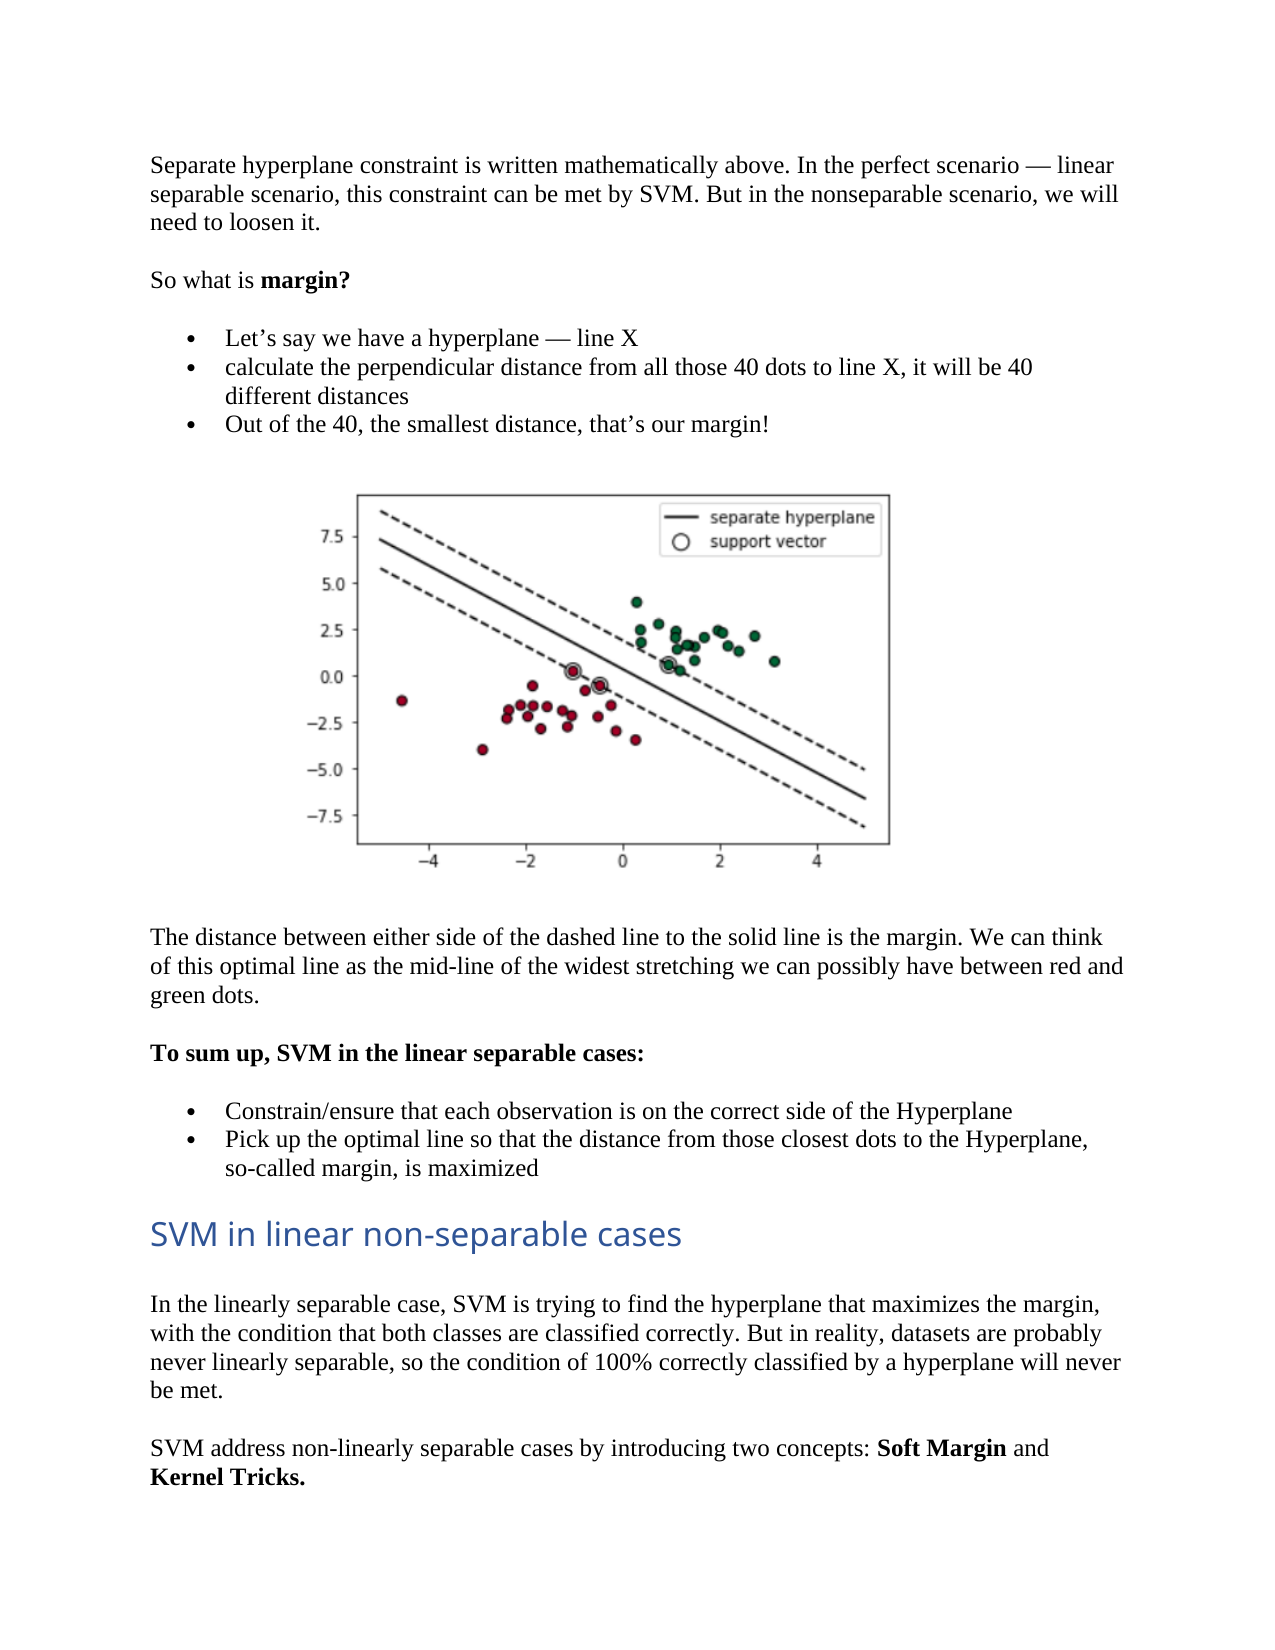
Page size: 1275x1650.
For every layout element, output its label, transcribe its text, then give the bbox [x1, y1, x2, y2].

subtitle SVM in linear non-separable cases [150, 1299, 1125, 1344]
text So what is margin? [150, 265, 1125, 294]
list Let’s say we have a hyperplane — line X [187, 323, 1125, 352]
text The distance between either side of the dashed line to the solid line is the margin. We can think of this optimal line as the mid-line of the widest stretching we can possibly have between red and green dots. [150, 981, 1125, 1067]
list Constrain/ensure that each observation is on the correct side of the Hyperplane [187, 1154, 1125, 1183]
text In the linearly separable case, SVM is trying to find the hyperplane that maximizes the margin, with the condition that both classes are classified correctly. But in reality, datasets are probably never linearly separable, so the condition of 100% correctly classified by a hyperplane will never be met. [150, 1377, 1125, 1492]
text Separate hyperplane constraint is written mathematically above. In the perfect scenario — linear separable scenario, this constraint can be met by SVM. But in the nonseparable scenario, we will need to loosen it. [150, 150, 1125, 236]
list Pick up the optimal line so that the distance from those closest dots to the Hyperplane, so-called margin, is maximized [187, 1212, 1125, 1269]
list calculate the perpendicular distance from all those 40 dots to line X, it will be 40 different distances [187, 381, 1125, 439]
list Out of the 40, the smallest distance, that’s our margin! [187, 468, 1125, 497]
picture [150, 525, 1125, 950]
text To sum up, SVM in the linear separable cases: [150, 1096, 1125, 1125]
